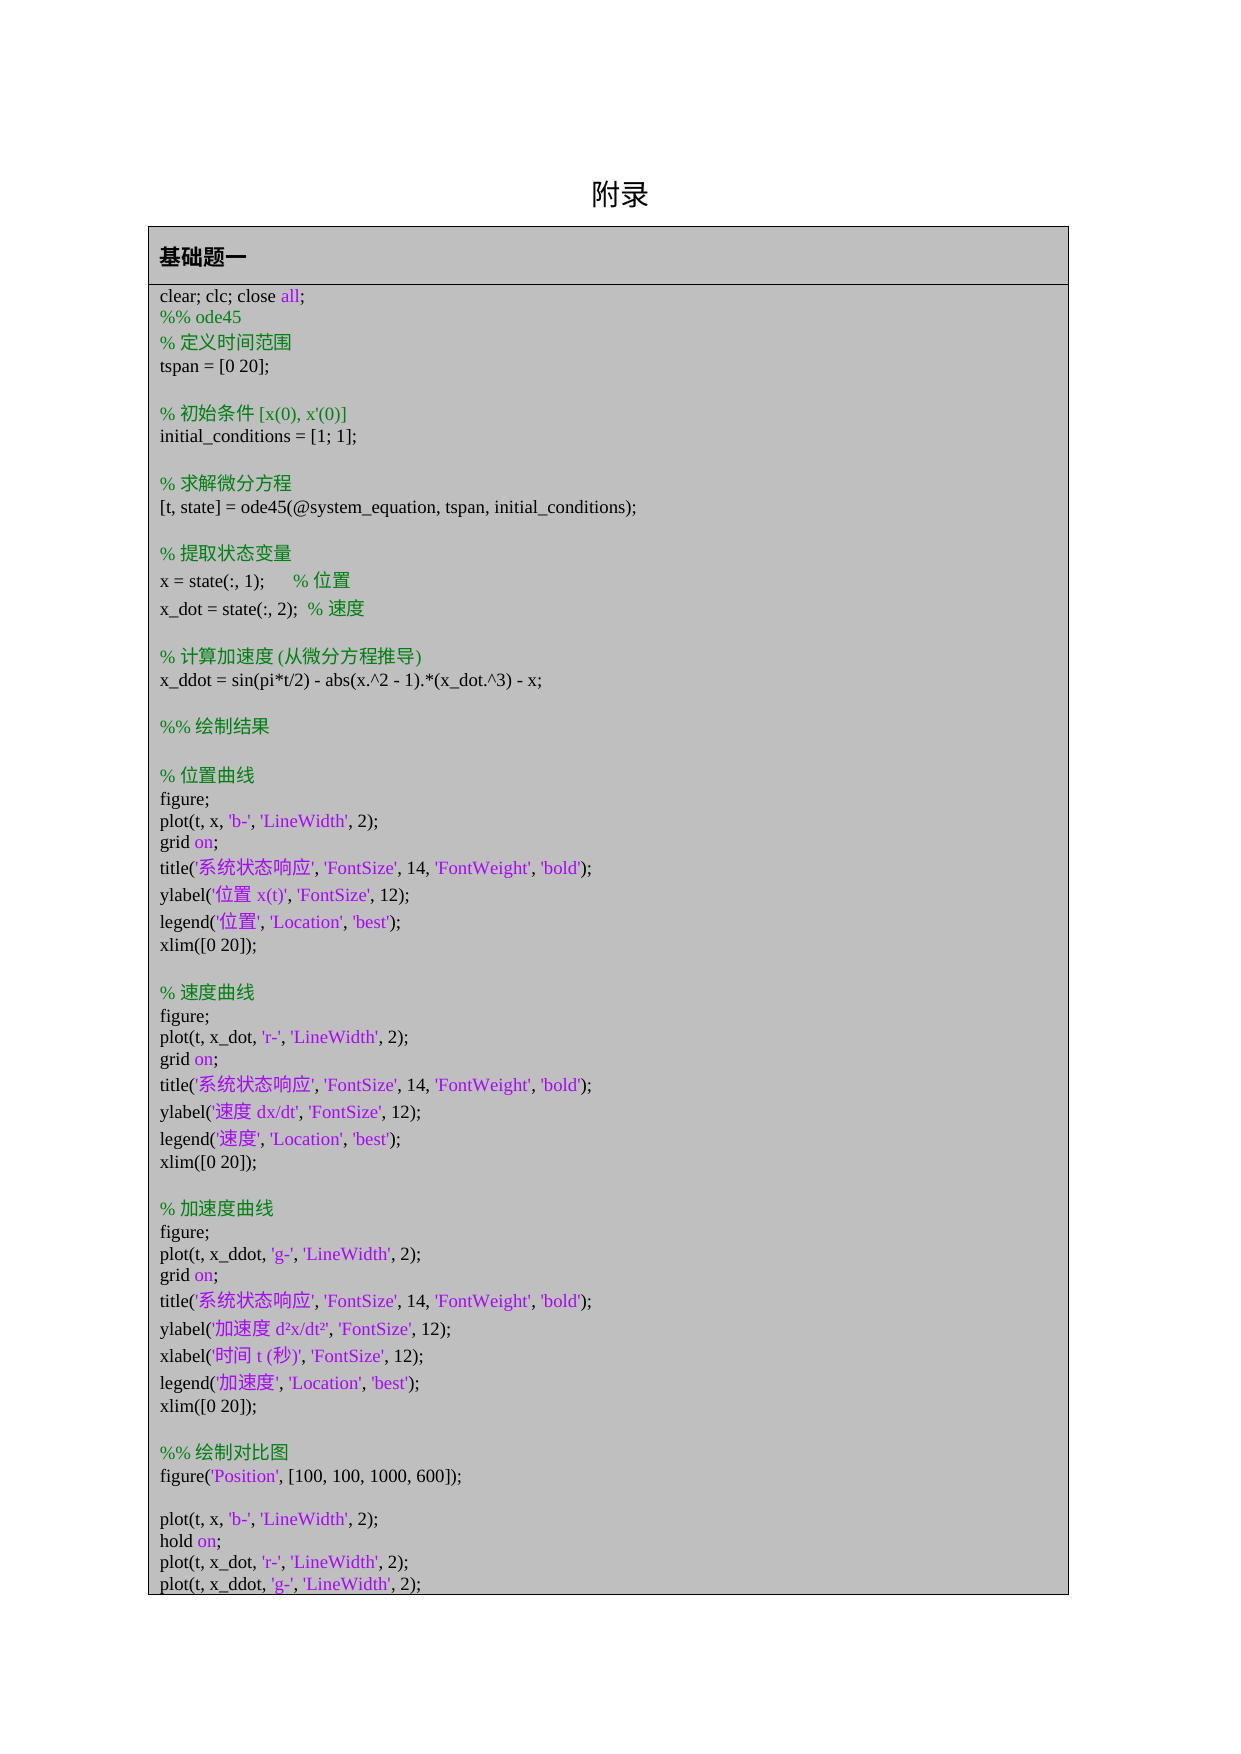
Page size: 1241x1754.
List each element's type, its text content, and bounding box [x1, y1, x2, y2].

table_header 基础题一 [149, 227, 1068, 284]
subtitle 附录 [148, 171, 1092, 213]
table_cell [149, 285, 1068, 1594]
